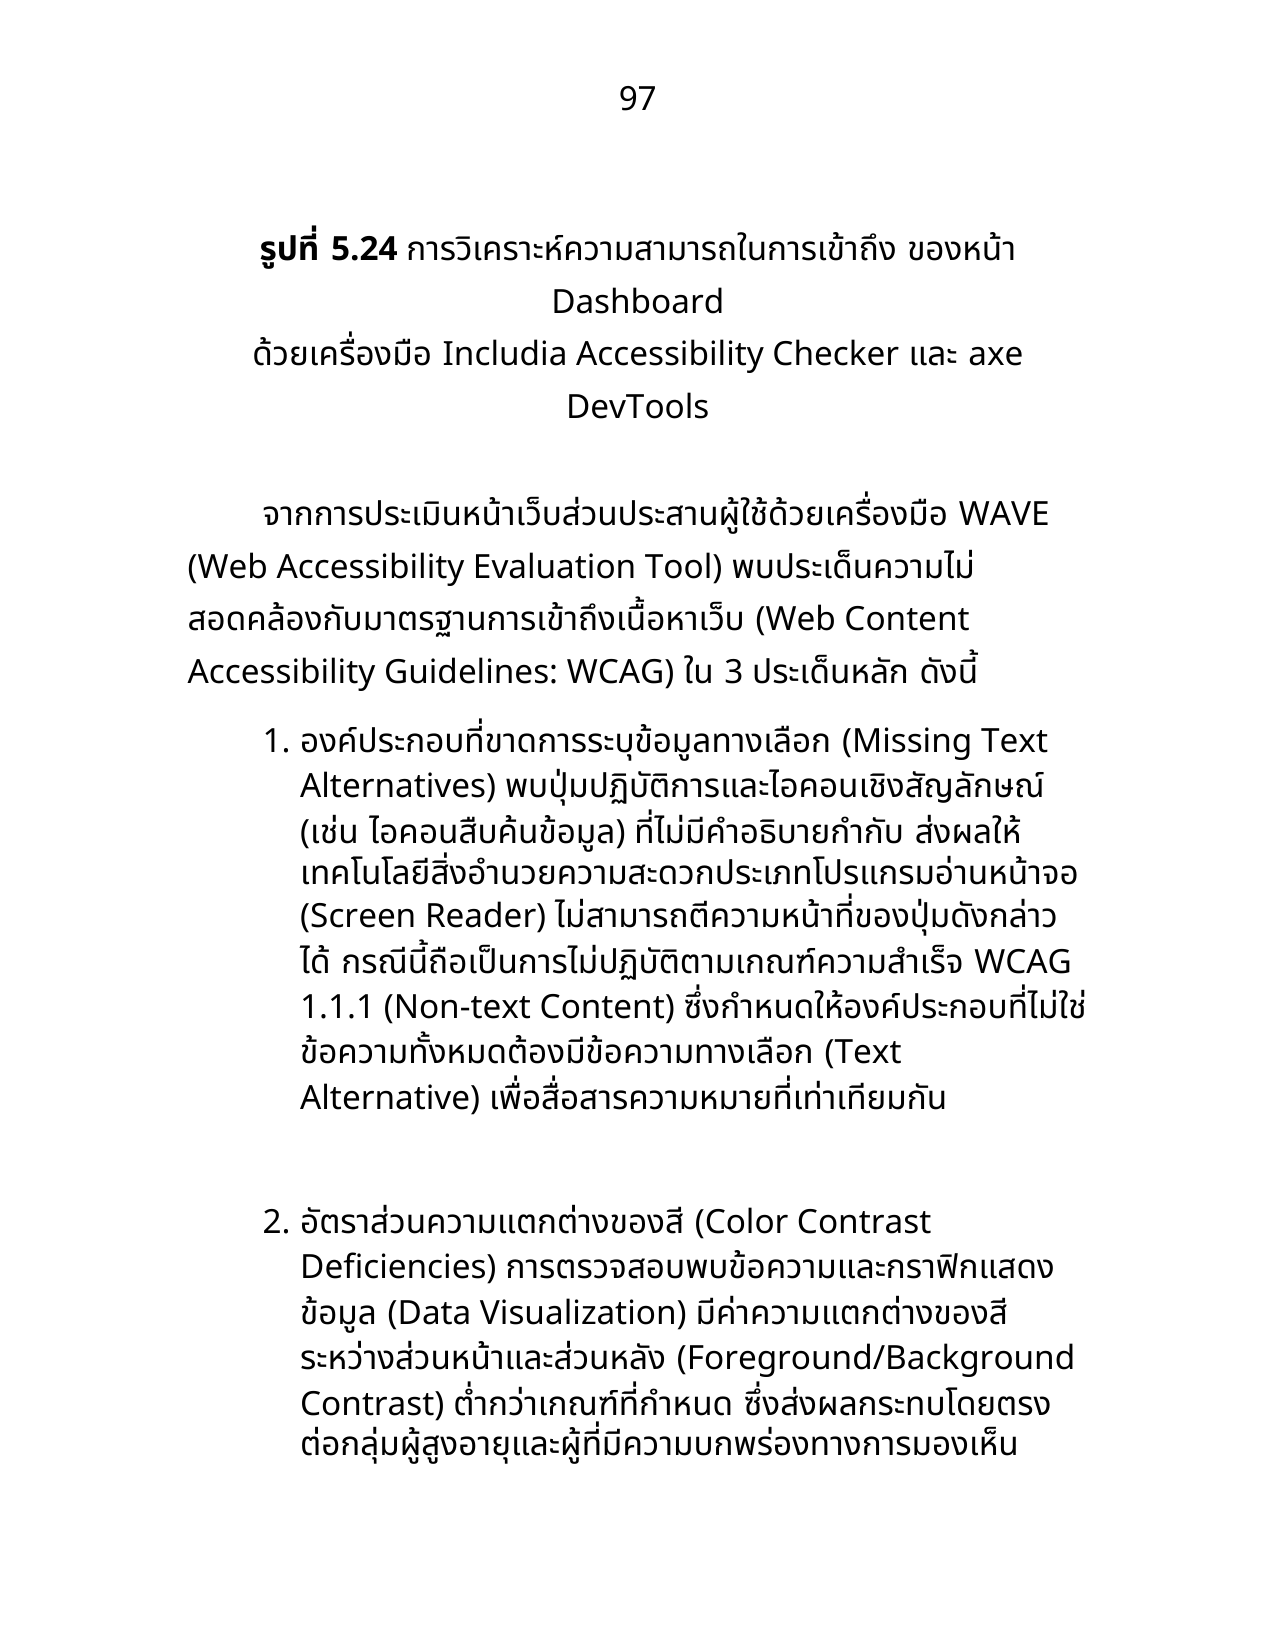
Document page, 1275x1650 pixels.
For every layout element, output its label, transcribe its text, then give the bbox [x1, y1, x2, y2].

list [262, 1198, 1087, 1464]
text รูปที่ 5.24 การวิเคราะห์ความสามารถในการเข้าถึง ของหน้า Dashboard ด้วยเครื่องมือ Includia Accessibility Checker และ axe DevTools [187, 225, 1087, 468]
text จากการประเมินหน้าเว็บส่วนประสานผู้ใช้ด้วยเครื่องมือ WAVE (Web Accessibility Evaluation Tool) พบประเด็นความไม่สอดคล้องกับมาตรฐานการเข้าถึงเนื้อหาเว็บ (Web Content Accessibility Guidelines: WCAG) ใน 3 ประเด็นหลัก ดังนี้ [187, 490, 1087, 693]
list องค์ประกอบที่ขาดการระบุข้อมูลทางเลือก (Missing Text Alternatives) พบปุ่มปฏิบัติการและไอคอนเชิงสัญลักษณ์ (เช่น ไอคอนสืบค้นข้อมูล) ที่ไม่มีคำอธิบายกำกับ ส่งผลให้เทคโนโลยีสิ่งอำนวยความสะดวกประเภทโปรแกรมอ่านหน้าจอ (Screen Reader) ไม่สามารถตีความหน้าที่ของปุ่มดังกล่าวได้ กรณีนี้ถือเป็นการไม่ปฏิบัติตามเกณฑ์ความสำเร็จ WCAG 1.1.1 (Non-text Content) ซึ่งกำหนดให้องค์ประกอบที่ไม่ใช่ข้อความทั้งหมดต้องมีข้อความทางเลือก (Text Alternative) เพื่อสื่อสารความหมายที่เท่าเทียมกัน [262, 717, 1087, 1119]
